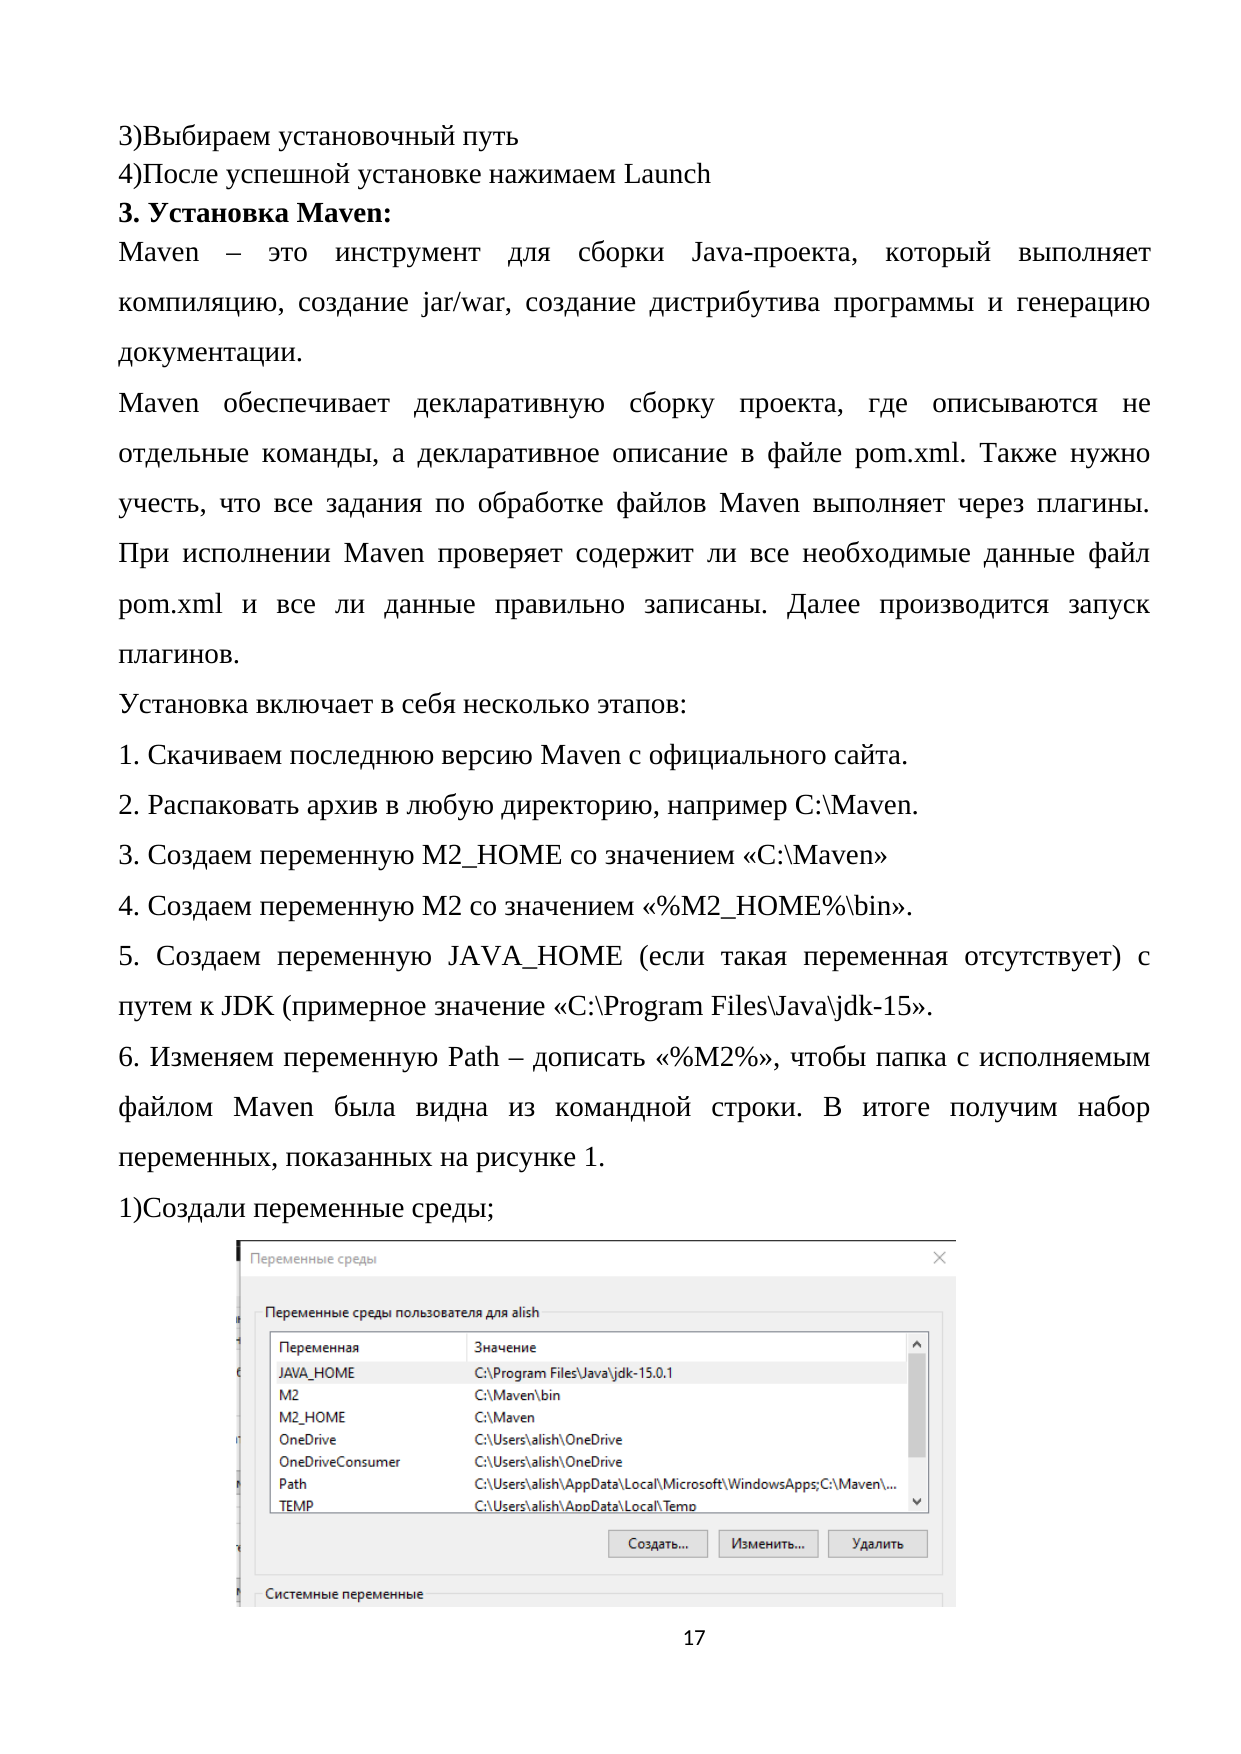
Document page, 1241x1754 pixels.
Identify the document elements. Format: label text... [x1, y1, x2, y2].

text 6. Изменяем переменную Path – дописать «%M2%», чтобы папка с исполняемым файлом Maven была видна из командной строки. В итоге получим набор переменных, показанных на рисунке 1. [118, 1039, 1152, 1173]
text Maven обеспечивает декларативную сборку проекта, где описываются не отдельные команды, а декларативное описание в файле pom.xml. Также нужно учесть, что все задания по обработке файлов Maven выполняет через плагины. При исполнении Maven проверяет содержит ли все необходимые данные файл pom.xml и все ли данные правильно записаны. Далее производится запуск плагинов. [118, 385, 1152, 670]
text 5. Создаем переменную JAVA_HOME (если такая переменная отсутствует) с путем к JDK (примерное значение «C:\Program Files\Java\jdk-15». [118, 938, 1152, 1022]
text 1. Скачиваем последнюю версию Maven с официального сайта. [118, 737, 1152, 770]
text 3. Создаем переменную M2_HOME со значением «C:\Maven» [118, 837, 1152, 871]
text 1)Создали переменные среды; [118, 1190, 1152, 1223]
picture [236, 1240, 956, 1607]
text 2. Распаковать архив в любую директорию, например С:\Maven. [118, 787, 1152, 821]
text 3. Установка Maven: [118, 195, 1152, 229]
text 4. Создаем переменную M2 со значением «%M2_HOME%\bin». [118, 888, 1152, 921]
text 3)Выбираем установочный путь [118, 118, 1152, 152]
text 4)После успешной установке нажимаем Launch [118, 157, 1152, 190]
text Maven – это инструмент для сборки Java-проекта, который выполняет компиляцию, создание jar/war, создание дистрибутива программы и генерацию документации. [118, 234, 1152, 368]
text Установка включает в себя несколько этапов: [118, 687, 1152, 720]
